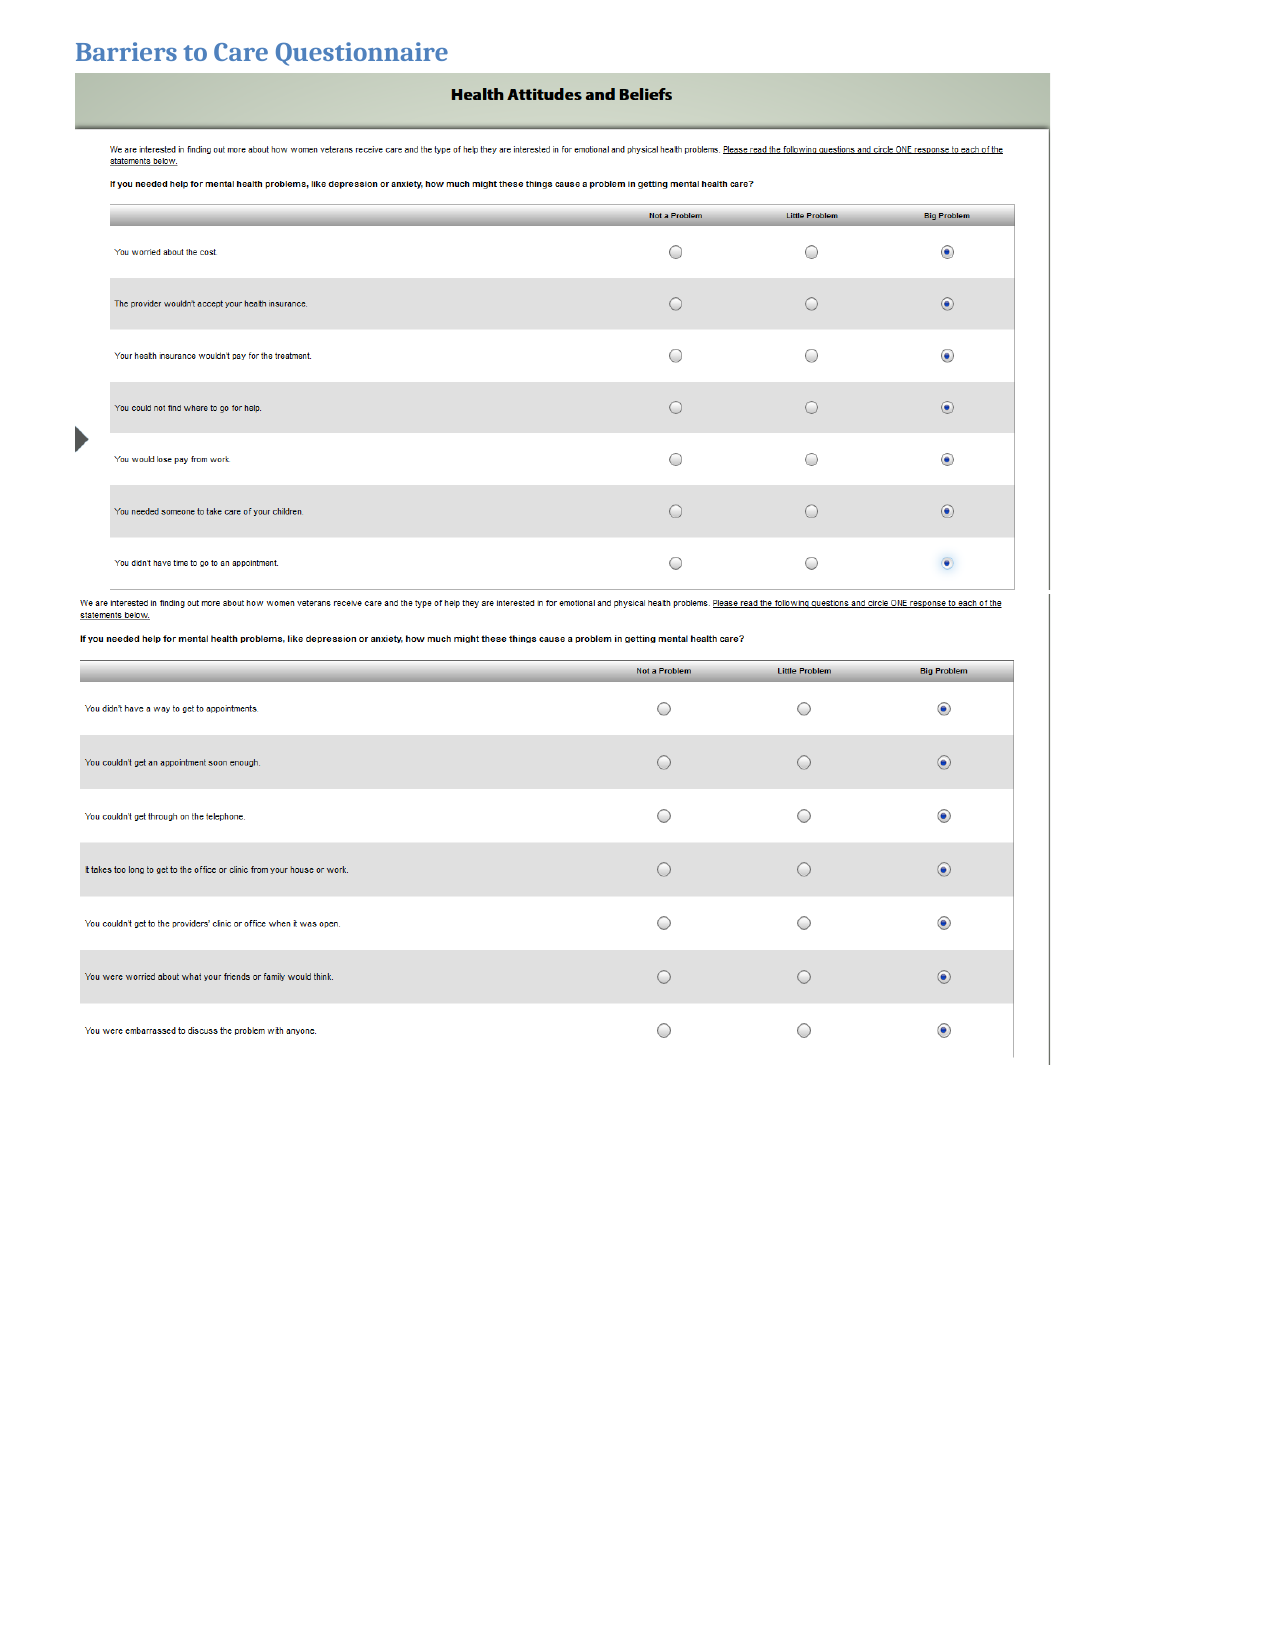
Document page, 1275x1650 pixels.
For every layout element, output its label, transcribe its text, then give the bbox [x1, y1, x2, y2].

subtitle Barriers to Care Questionnaire [75, 37, 1200, 69]
picture [75, 594, 1050, 1065]
picture [75, 73, 1050, 590]
